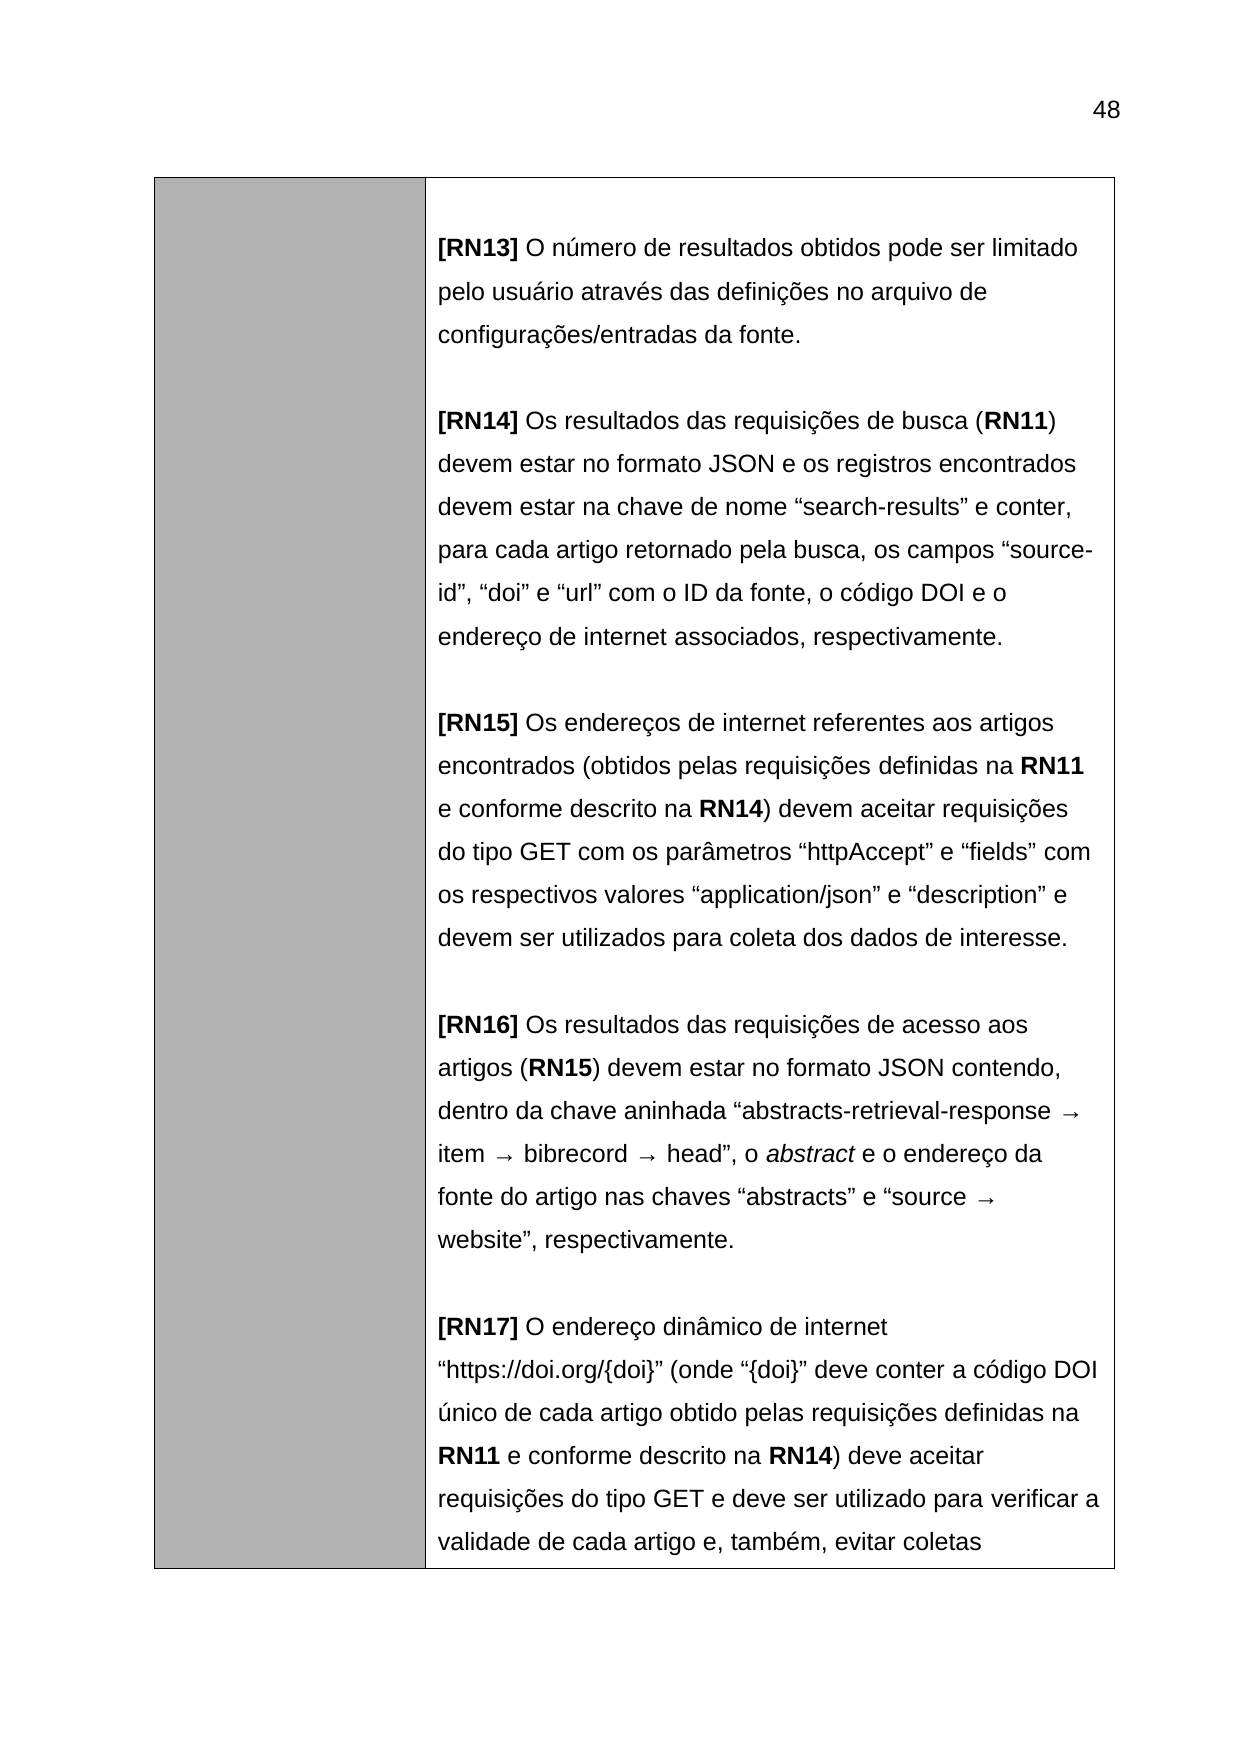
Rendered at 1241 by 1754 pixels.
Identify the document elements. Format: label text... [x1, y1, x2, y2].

table_cell Regras de negócio: [155, 178, 425, 1568]
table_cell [426, 178, 1114, 1568]
